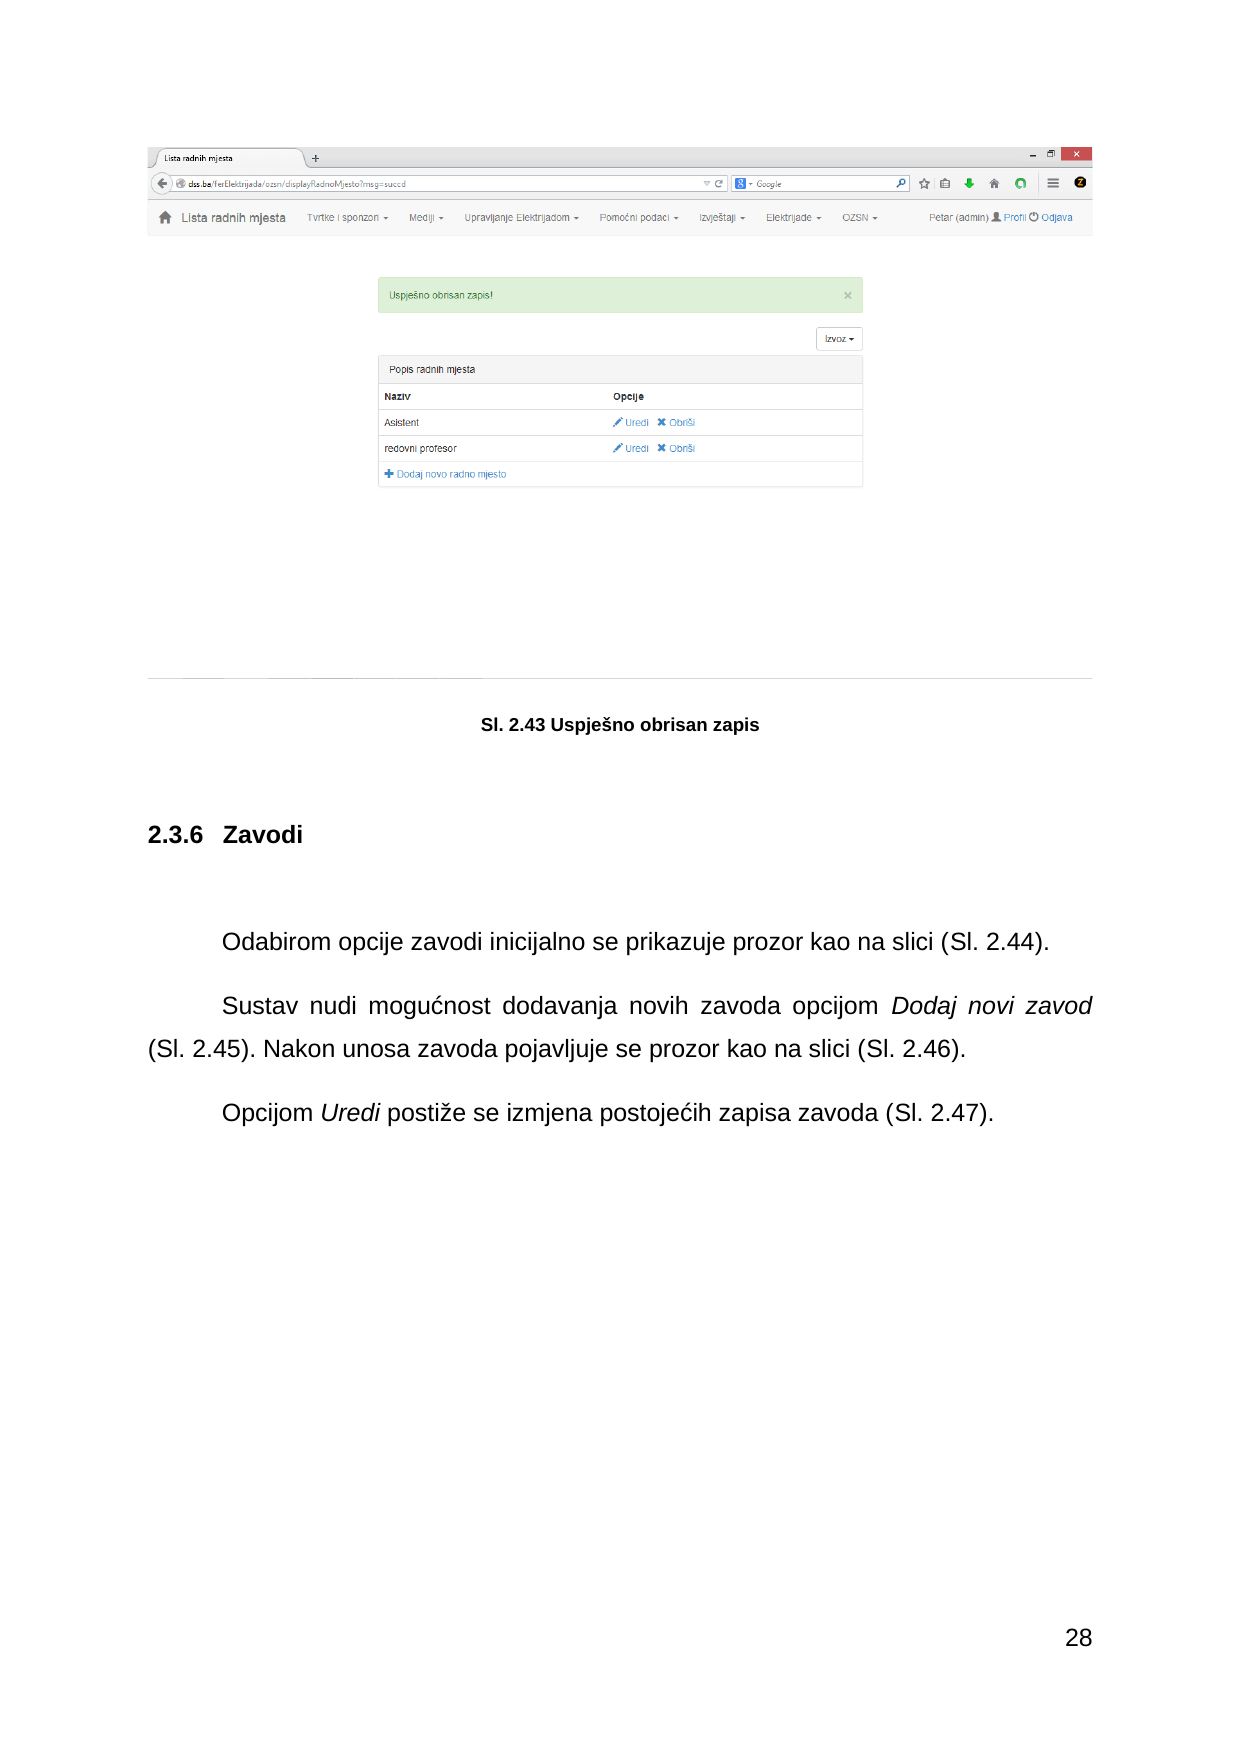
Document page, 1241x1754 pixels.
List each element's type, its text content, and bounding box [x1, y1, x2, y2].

subtitle Zavodi [148, 820, 1092, 849]
text Sustav nudi mogućnost dodavanja novih zavoda opcijom Dodaj novi zavod (Sl. 2.45). Nakon unosa zavoda pojavljuje se prozor kao na slici (Sl. 2.46). [148, 991, 1092, 1063]
text Odabirom opcije zavodi inicijalno se prikazuje prozor kao na slici (Sl. 2.44). [148, 927, 1092, 956]
text Opcijom Uredi postiže se izmjena postojećih zapisa zavoda (Sl. 2.47). [148, 1098, 1092, 1127]
picture [147, 147, 1093, 679]
text Sl. 2.43 Uspješno obrisan zapis [148, 714, 1092, 735]
